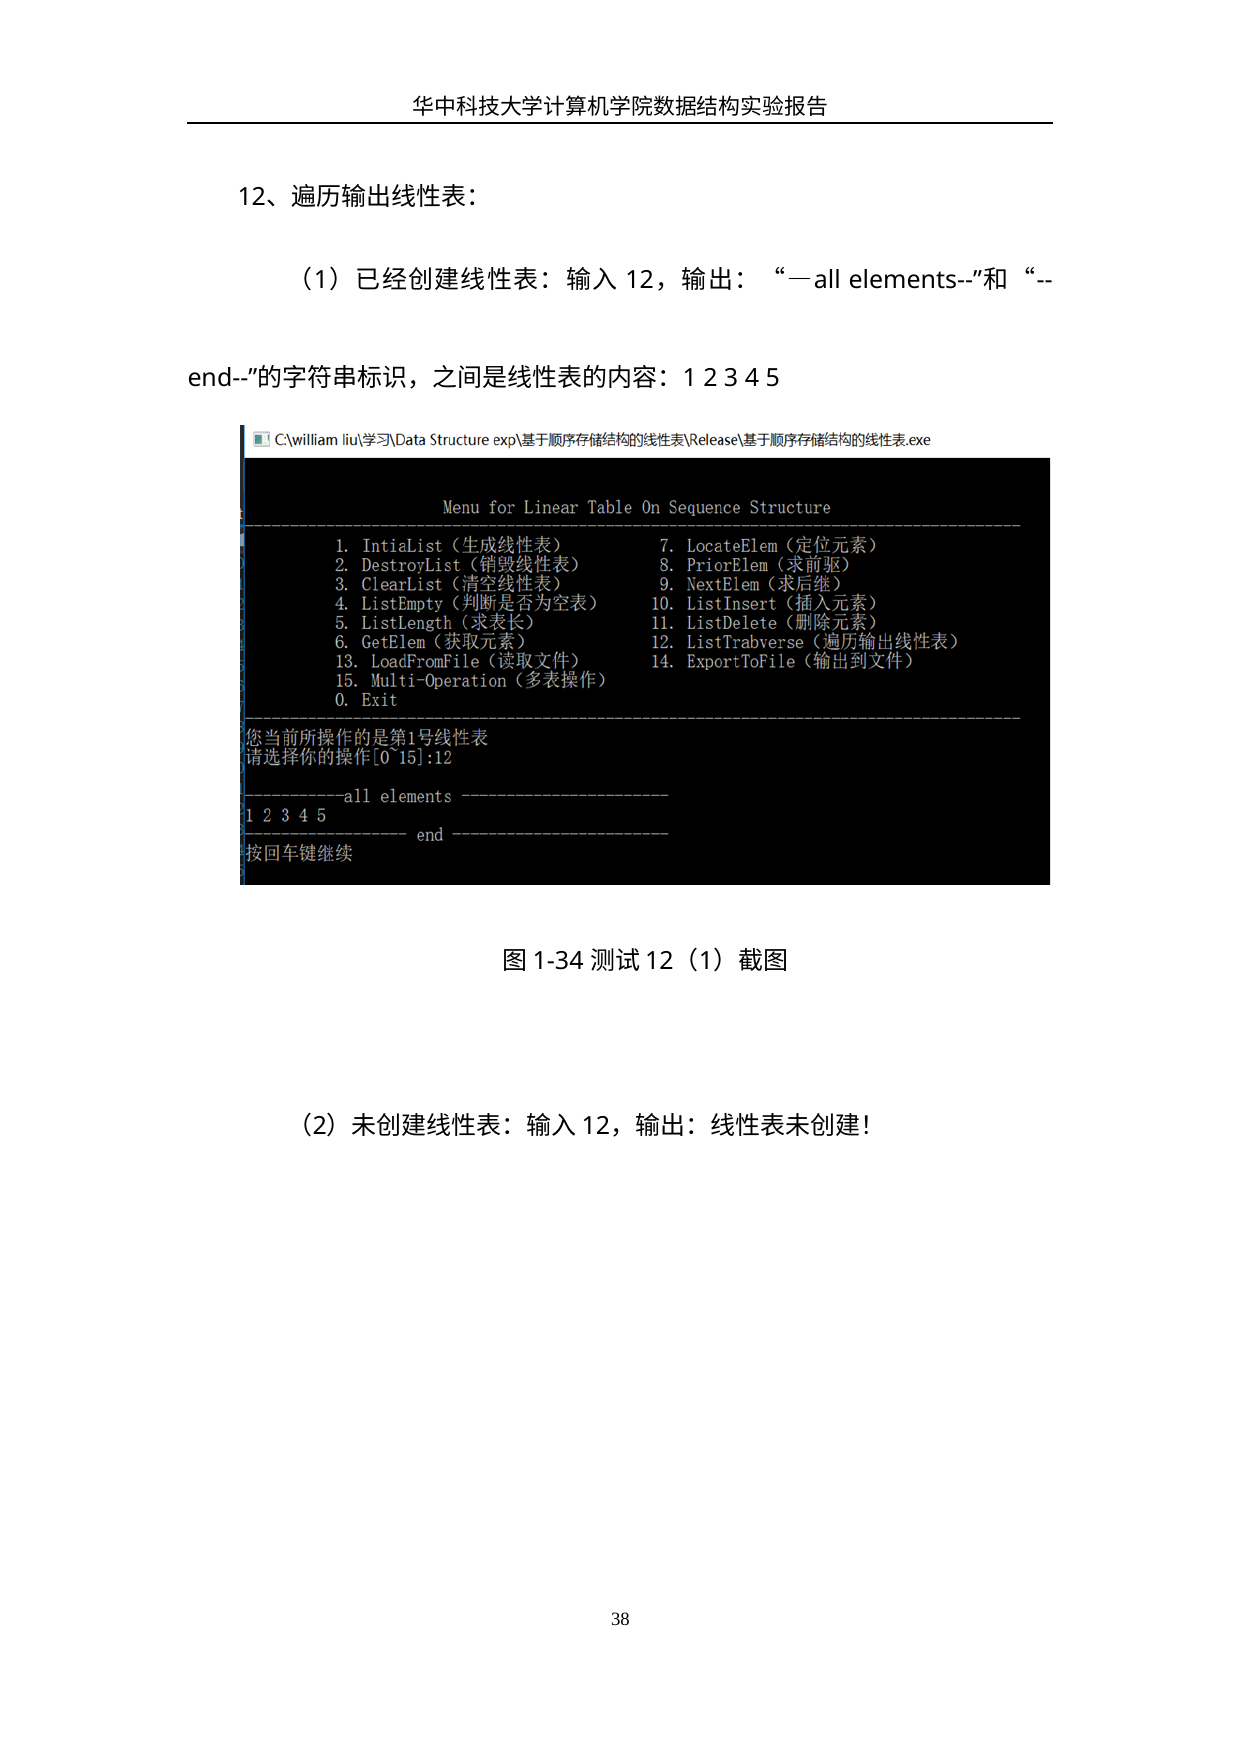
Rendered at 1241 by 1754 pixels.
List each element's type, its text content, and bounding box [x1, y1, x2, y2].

text 12、遍历输出线性表： [187, 162, 1053, 227]
text 图1-34 测试12（1）截图 [187, 926, 1053, 991]
picture [240, 425, 1051, 885]
text （1）已经创建线性表：输入12，输出：“—all elements--”和“--end--”的字符串标识，之间是线性表的内容：1 2 3 4 5 [187, 245, 1053, 408]
text （2）未创建线性表：输入12，输出：线性表未创建！ [187, 1091, 1053, 1156]
